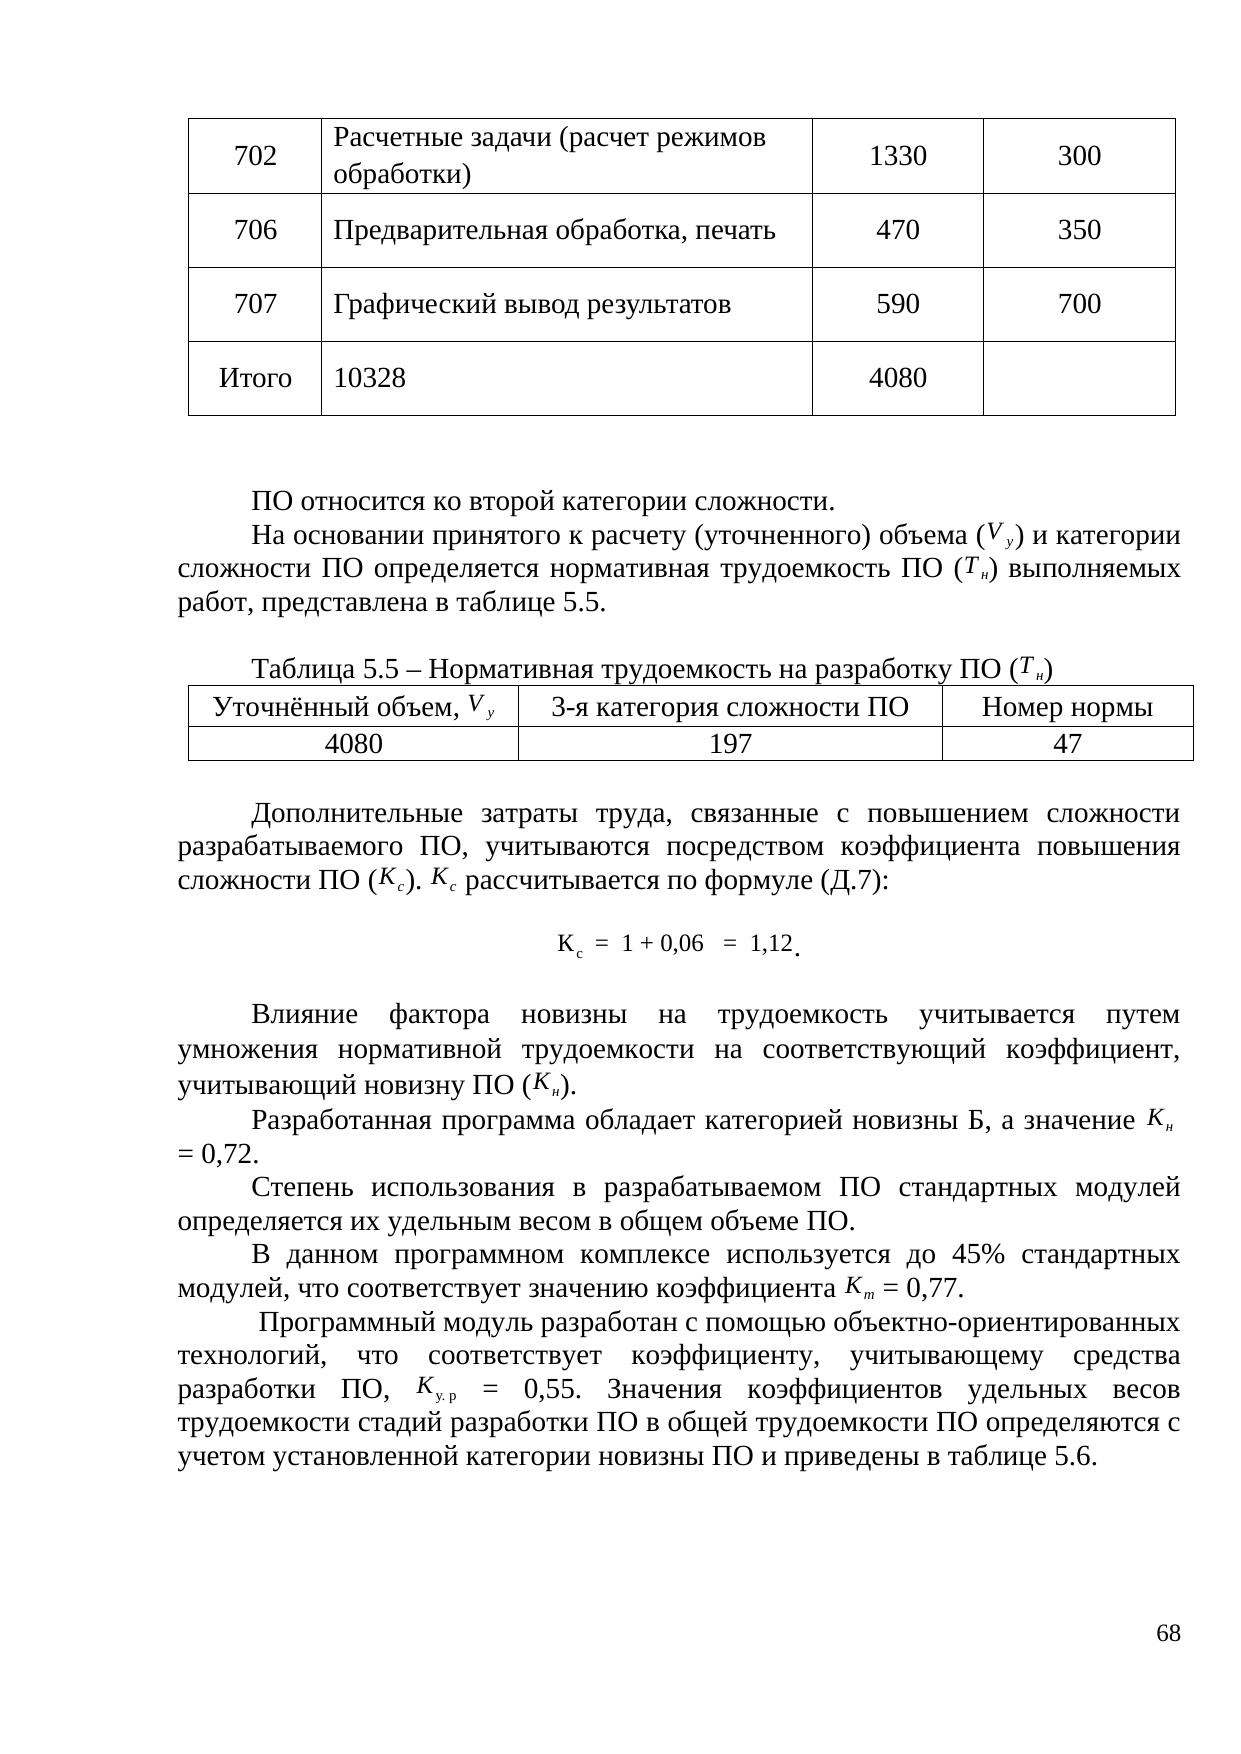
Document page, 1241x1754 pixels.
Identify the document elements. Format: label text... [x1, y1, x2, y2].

table_cell 4080 [189, 727, 518, 760]
text Разработанная программа обладает категорией новизны Б, а значение = 0,72. [177, 1102, 1181, 1169]
table_header Номер нормы [943, 686, 1193, 726]
table_cell 197 [519, 727, 942, 760]
table_cell 470 [813, 194, 983, 267]
text . [177, 929, 1181, 962]
table_cell Предварительная обработка, печать [322, 194, 812, 267]
text В данном программном комплексе используется до 45% стандартных модулей, что соответствует значению коэффициента = 0,77. [177, 1237, 1181, 1304]
table_cell Графический вывод результатов [322, 268, 812, 341]
text Дополнительные затраты труда, связанные с повышением сложности разрабатываемого ПО, учитываются посредством коэффициента повышения сложности ПО (). рассчитывается по формуле (Д.7): [177, 795, 1181, 895]
table_header Уточнённый объем, [189, 686, 518, 726]
table_cell 702 [189, 119, 321, 193]
text Степень использования в разрабатываемом ПО стандартных модулей определяется их удельным весом в общем объеме ПО. [177, 1169, 1181, 1237]
text ПО относится ко второй категории сложности. [177, 483, 1181, 517]
table_cell Итого [189, 342, 321, 415]
table_cell 47 [943, 727, 1193, 760]
table_header 3-я категория сложности ПО [519, 686, 942, 726]
table_cell 1330 [813, 119, 983, 193]
table_cell 700 [984, 268, 1175, 341]
table_cell 10328 [322, 342, 812, 415]
table_cell 590 [813, 268, 983, 341]
table_cell 4080 [813, 342, 983, 415]
text Программный модуль разработан с помощью объектно-ориентированных технологий, что соответствует коэффициенту, учитывающему средства разработки ПО, = 0,55. Значения коэффициентов удельных весов трудоемкости стадий разработки ПО в общей трудоемкости ПО определяются с учетом установленной категории новизны ПО и приведены в таблице 5.6. [177, 1304, 1181, 1471]
text На основании принятого к расчету (уточненного) объема () и категории сложности ПО определяется нормативная трудоемкость ПО () выполняемых работ, представлена в таблице 5.5. [177, 517, 1181, 617]
table_cell 707 [189, 268, 321, 341]
text Влияние фактора новизны на трудоемкость учитывается путем умножения нормативной трудоемкости на соответствующий коэффициент, учитывающий новизну ПО (). [177, 996, 1181, 1101]
table_cell 706 [189, 194, 321, 267]
table_cell 350 [984, 194, 1175, 267]
table_cell [984, 342, 1175, 415]
table_cell 300 [984, 119, 1175, 193]
table_cell Расчетные задачи (расчет режимов обработки) [322, 119, 812, 193]
text Таблица 5.5 – Нормативная трудоемкость на разработку ПО () [177, 651, 1181, 684]
